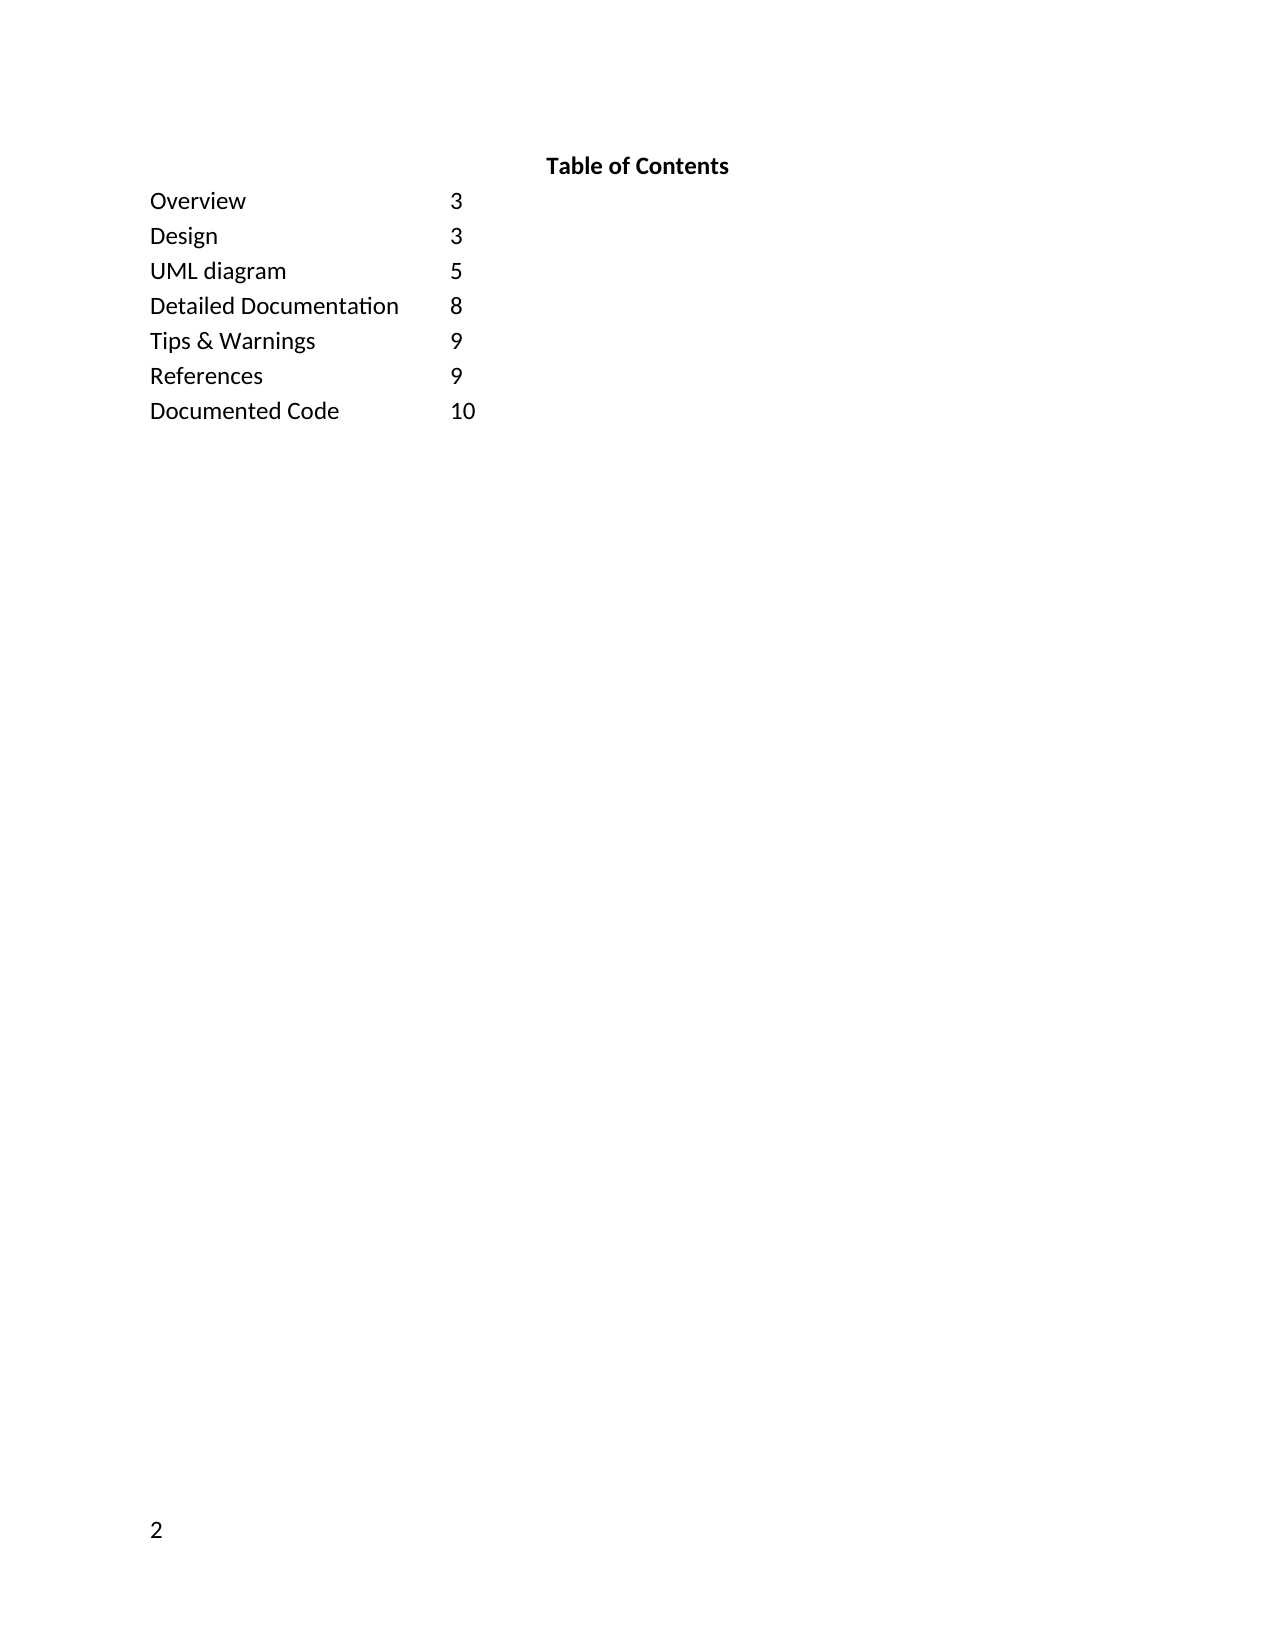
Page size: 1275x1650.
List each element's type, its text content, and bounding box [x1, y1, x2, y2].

text References 9 [150, 360, 1125, 391]
text Overview 3 [150, 185, 1125, 216]
text Detailed Documentation 8 [150, 290, 1125, 321]
text Documented Code 10 [150, 395, 1125, 426]
text Table of Contents [150, 150, 1125, 181]
text Tips & Warnings 9 [150, 325, 1125, 356]
text UML diagram 5 [150, 255, 1125, 286]
text Design 3 [150, 220, 1125, 251]
